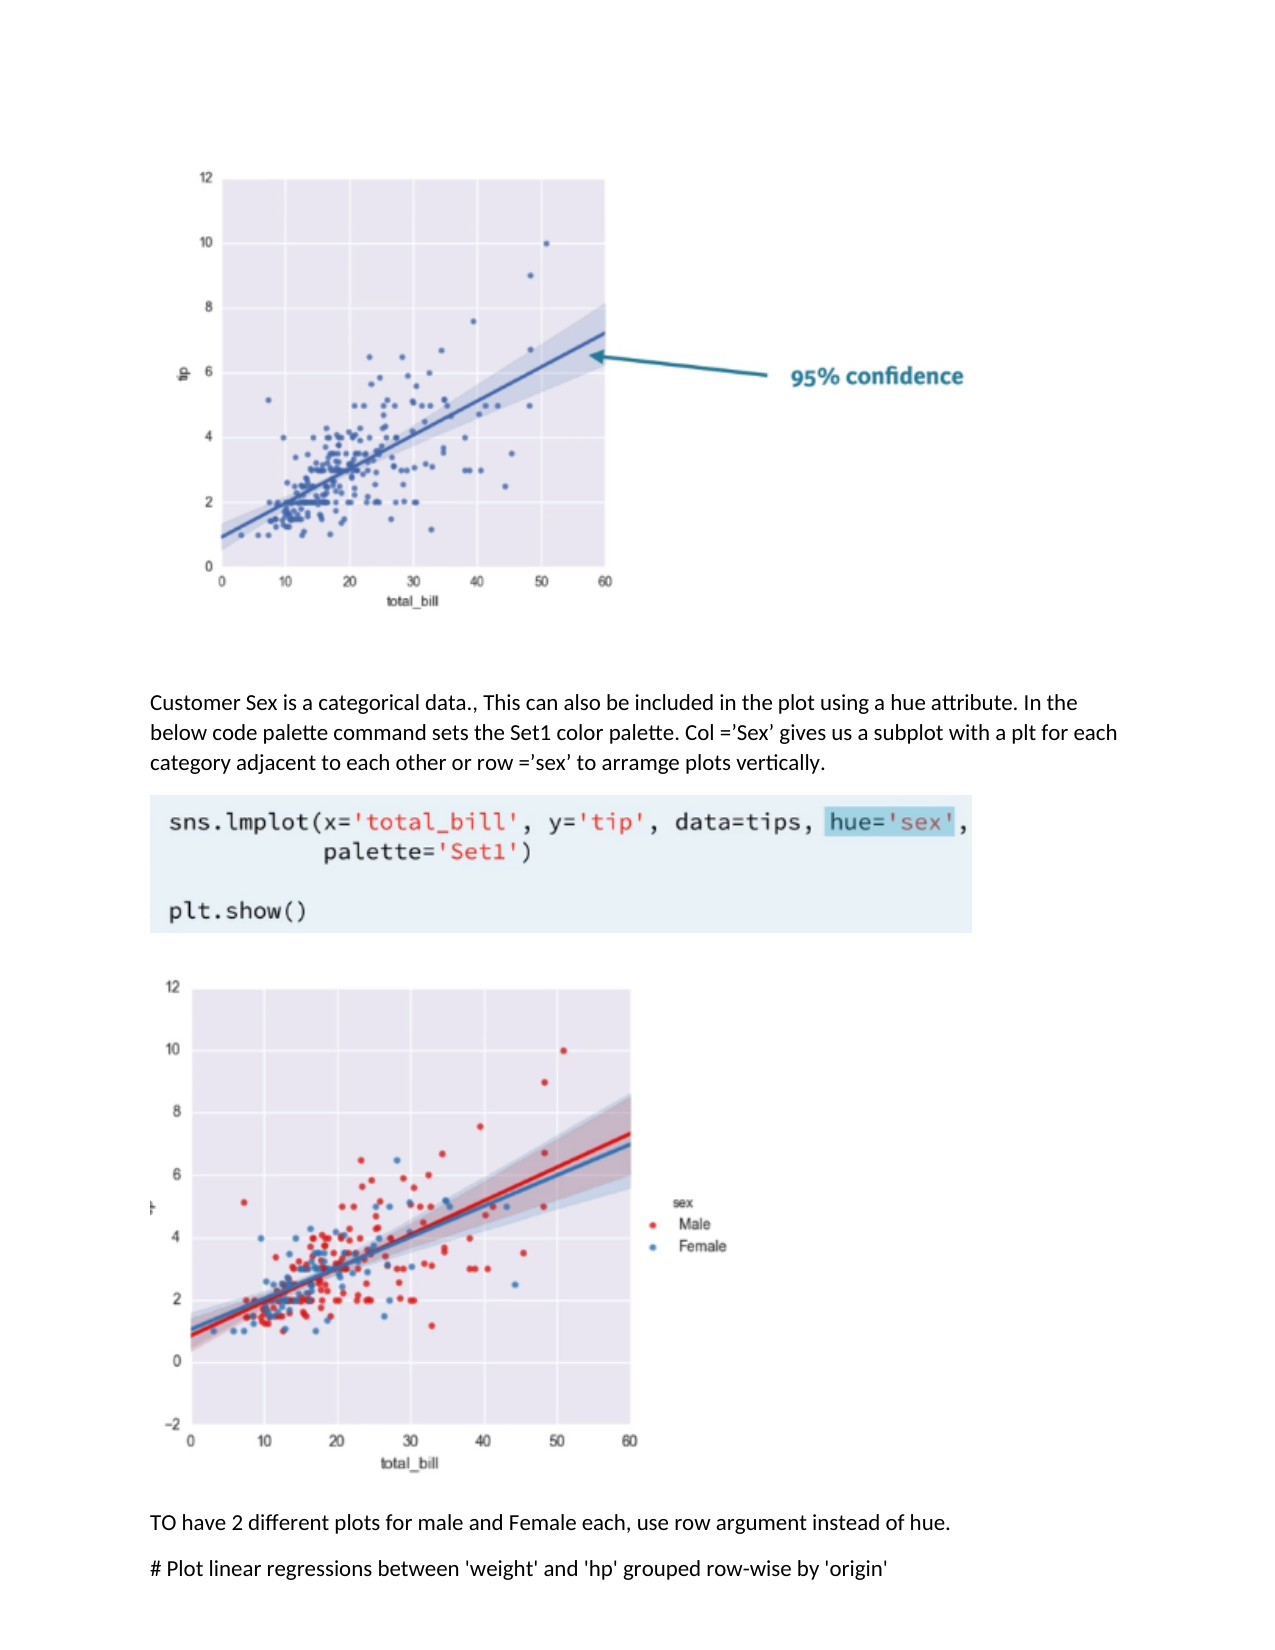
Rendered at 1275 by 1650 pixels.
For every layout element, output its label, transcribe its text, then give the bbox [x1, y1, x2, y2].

text TO have 2 different plots for male and Female each, use row argument instead of hue. [150, 1508, 1125, 1536]
picture [150, 951, 843, 1489]
text # Plot linear regressions between 'weight' and 'hp' grouped row-wise by 'origin' [150, 1554, 1125, 1582]
picture [150, 795, 972, 933]
text Customer Sex is a categorical data., This can also be included in the plot using a hue attribute. In the below code palette command sets the Set1 color palette. Col =’Sex’ gives us a subplot with a plt for each category adjacent to each other or row =’sex’ to arramge plots vertically. [150, 688, 1125, 776]
picture [150, 150, 980, 622]
